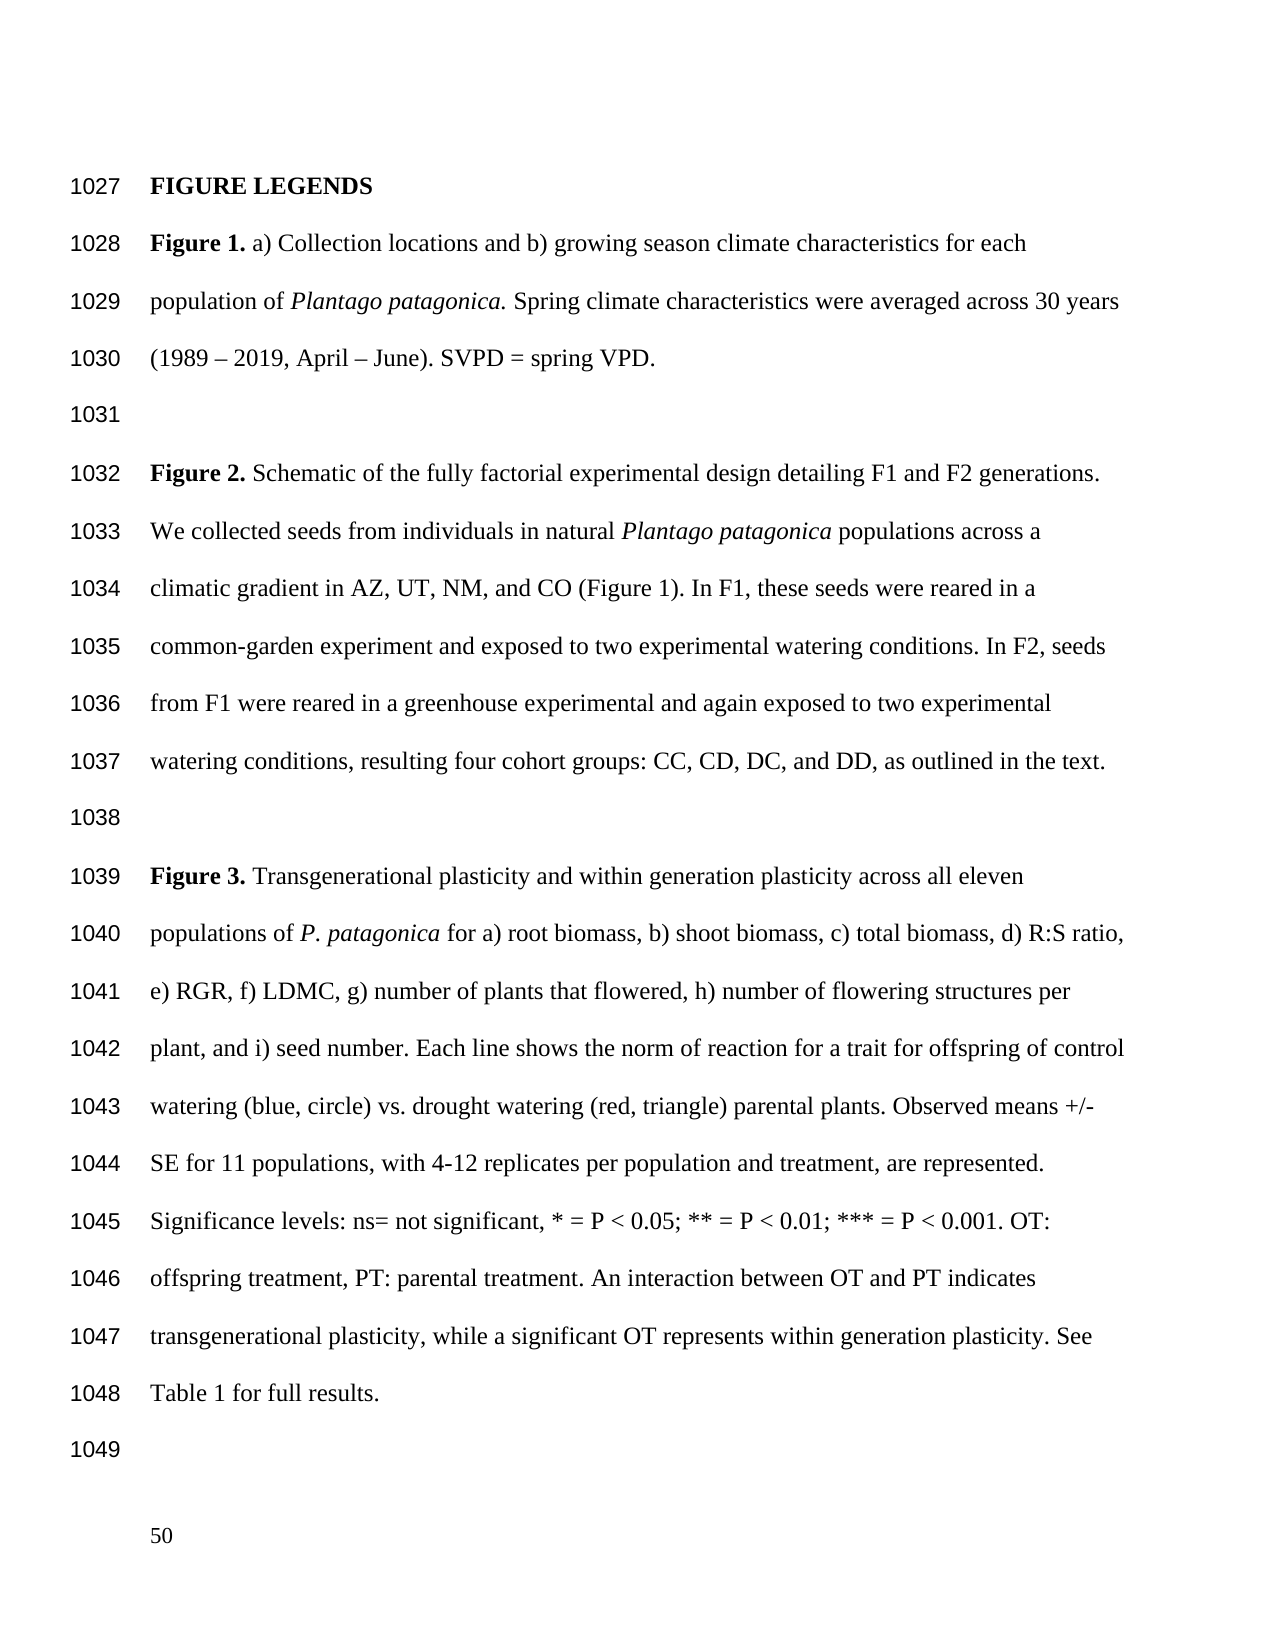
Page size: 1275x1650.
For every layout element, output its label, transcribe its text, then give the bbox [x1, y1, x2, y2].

text Figure 2. Schematic of the fully factorial experimental design detailing F1 and F2 generations. We collected seeds from individuals in natural Plantago patagonica populations across a climatic gradient in AZ, UT, NM, and CO (Figure 1). In F1, these seeds were reared in a common-garden experiment and exposed to two experimental watering conditions. In F2, seeds from F1 were reared in a greenhouse experimental and again exposed to two experimental watering conditions, resulting four cohort groups: CC, CD, DC, and DD, as outlined in the text. [150, 458, 1125, 774]
subtitle FIGURE LEGENDS [150, 171, 1125, 199]
text Figure 1. a) Collection locations and b) growing season climate characteristics for each population of Plantago patagonica. Spring climate characteristics were averaged across 30 years (1989 – 2019, April – June). SVPD = spring VPD. [150, 228, 1125, 372]
text Figure 3. Transgenerational plasticity and within generation plasticity across all eleven populations of P. patagonica for a) root biomass, b) shoot biomass, c) total biomass, d) R:S ratio, e) RGR, f) LDMC, g) number of plants that flowered, h) number of flowering structures per plant, and i) seed number. Each line shows the norm of reaction for a trait for offspring of control watering (blue, circle) vs. drought watering (red, triangle) parental plants. Observed means +/- SE for 11 populations, with 4-12 replicates per population and treatment, are represented. Significance levels: ns= not significant, * = P < 0.05; ** = P < 0.01; *** = P < 0.001. OT: offspring treatment, PT: parental treatment. An interaction between OT and PT indicates transgenerational plasticity, while a significant OT represents within generation plasticity. See Table 1 for full results. [150, 861, 1125, 1407]
